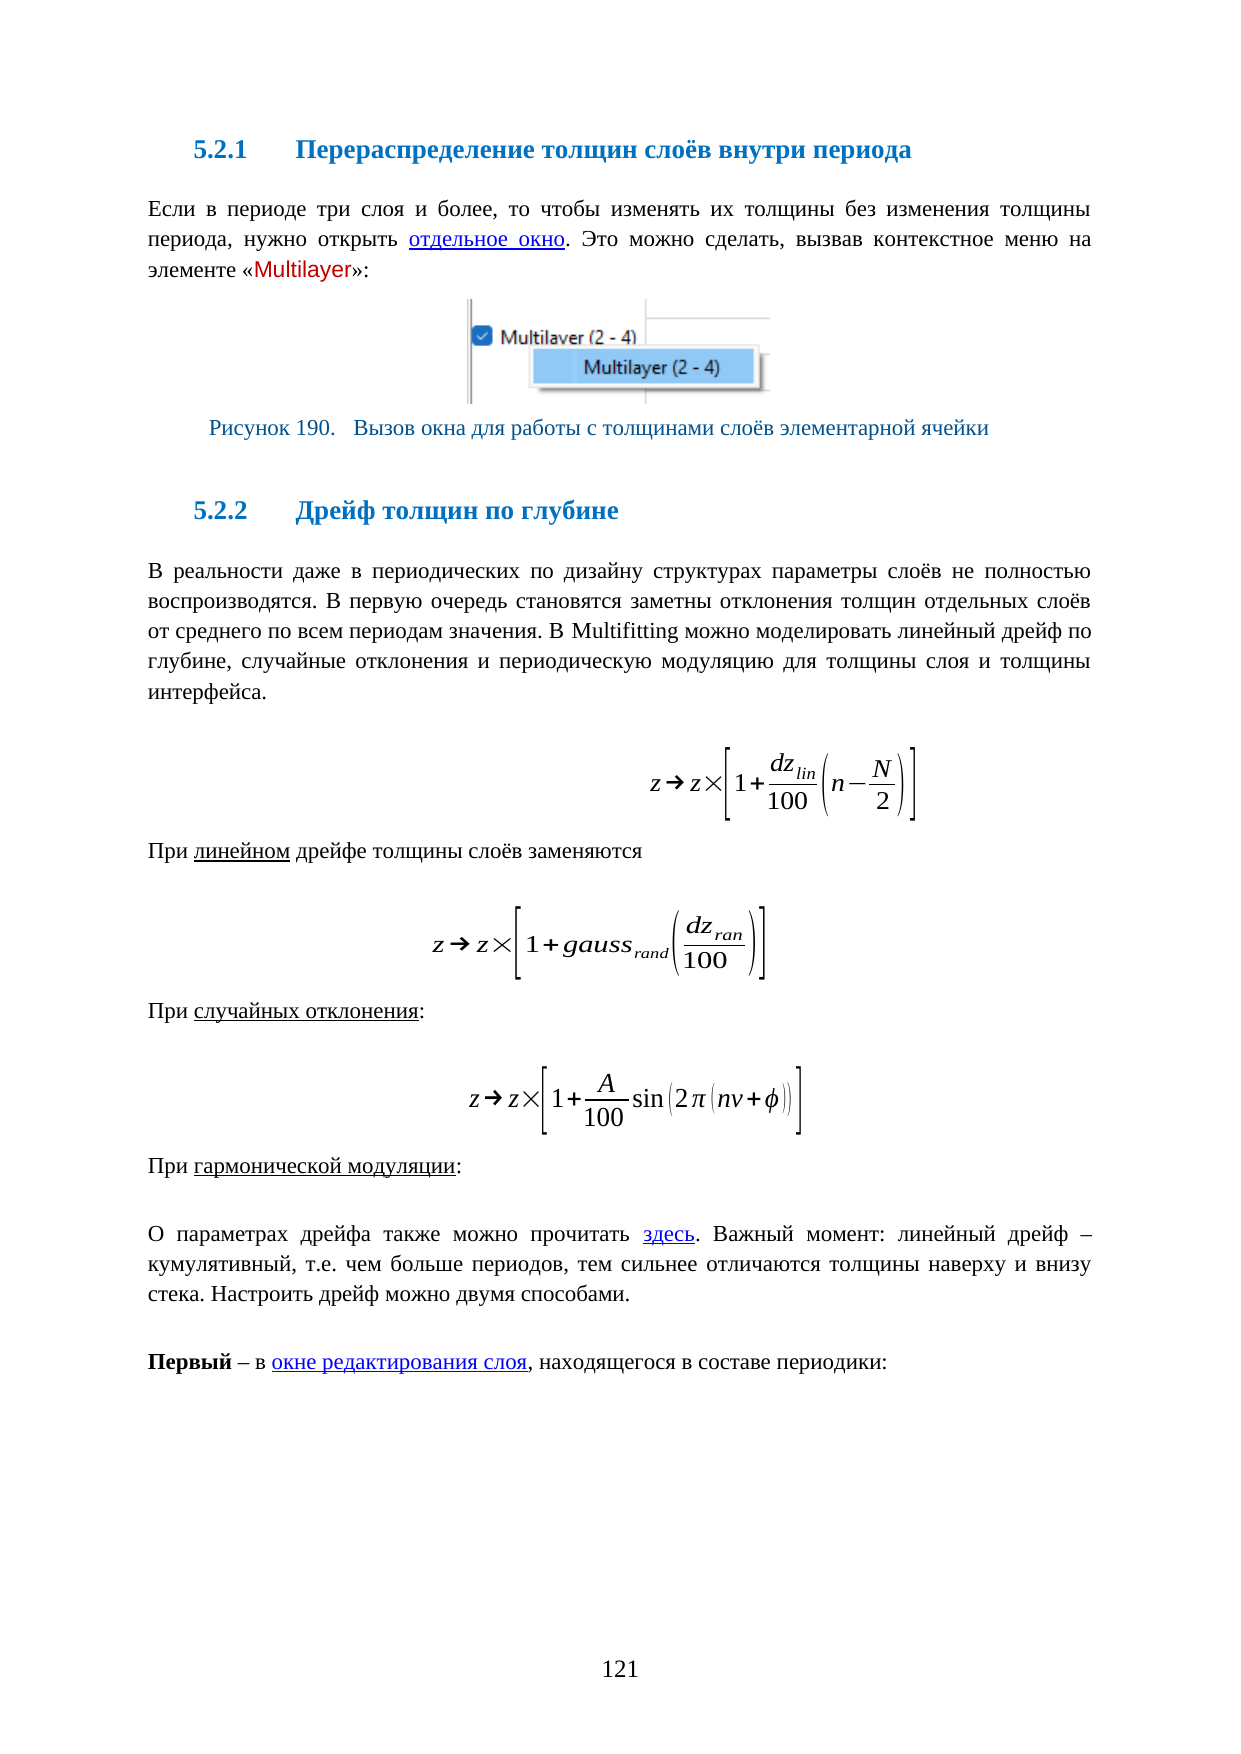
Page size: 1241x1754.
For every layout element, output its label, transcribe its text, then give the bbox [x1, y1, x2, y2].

text Если в периоде три слоя и более, то чтобы изменять их толщины без изменения толщины периода, нужно открыть отдельное окно. Это можно сделать, вызвав контекстное меню на элементе «Multilayer»: [148, 195, 1093, 282]
subtitle Перераспределение толщин слоёв внутри периода [193, 133, 1093, 164]
text При гармонической модуляции: [148, 1065, 1093, 1179]
text О параметрах дрейфа также можно прочитать здесь. Важный момент: линейный дрейф – кумулятивный, т.е. чем больше периодов, тем сильнее отличаются толщины наверху и внизу стека. Настроить дрейф можно двумя способами. [148, 1220, 1093, 1307]
text В реальности даже в периодических по дизайну структурах параметры слоёв не полностью воспроизводятся. В первую очередь становятся заметны отклонения толщин отдельных слоёв от среднего по всем периодам значения. В Multifitting можно моделировать линейный дрейф по глубине, случайные отклонения и периодическую модуляцию для толщины слоя и толщины интерфейса. [148, 557, 1093, 704]
text Первый – в окне редактирования слоя, находящегося в составе периодики: [148, 1348, 1093, 1374]
list Вызов окна для работы с толщинами слоёв элементарной ячейки [178, 324, 1093, 441]
picture [467, 299, 770, 404]
subtitle Дрейф толщин по глубине [193, 494, 1093, 526]
text При линейном дрейфе толщины слоёв заменяются [148, 745, 1093, 864]
text При случайных отклонения: [148, 905, 1093, 1024]
